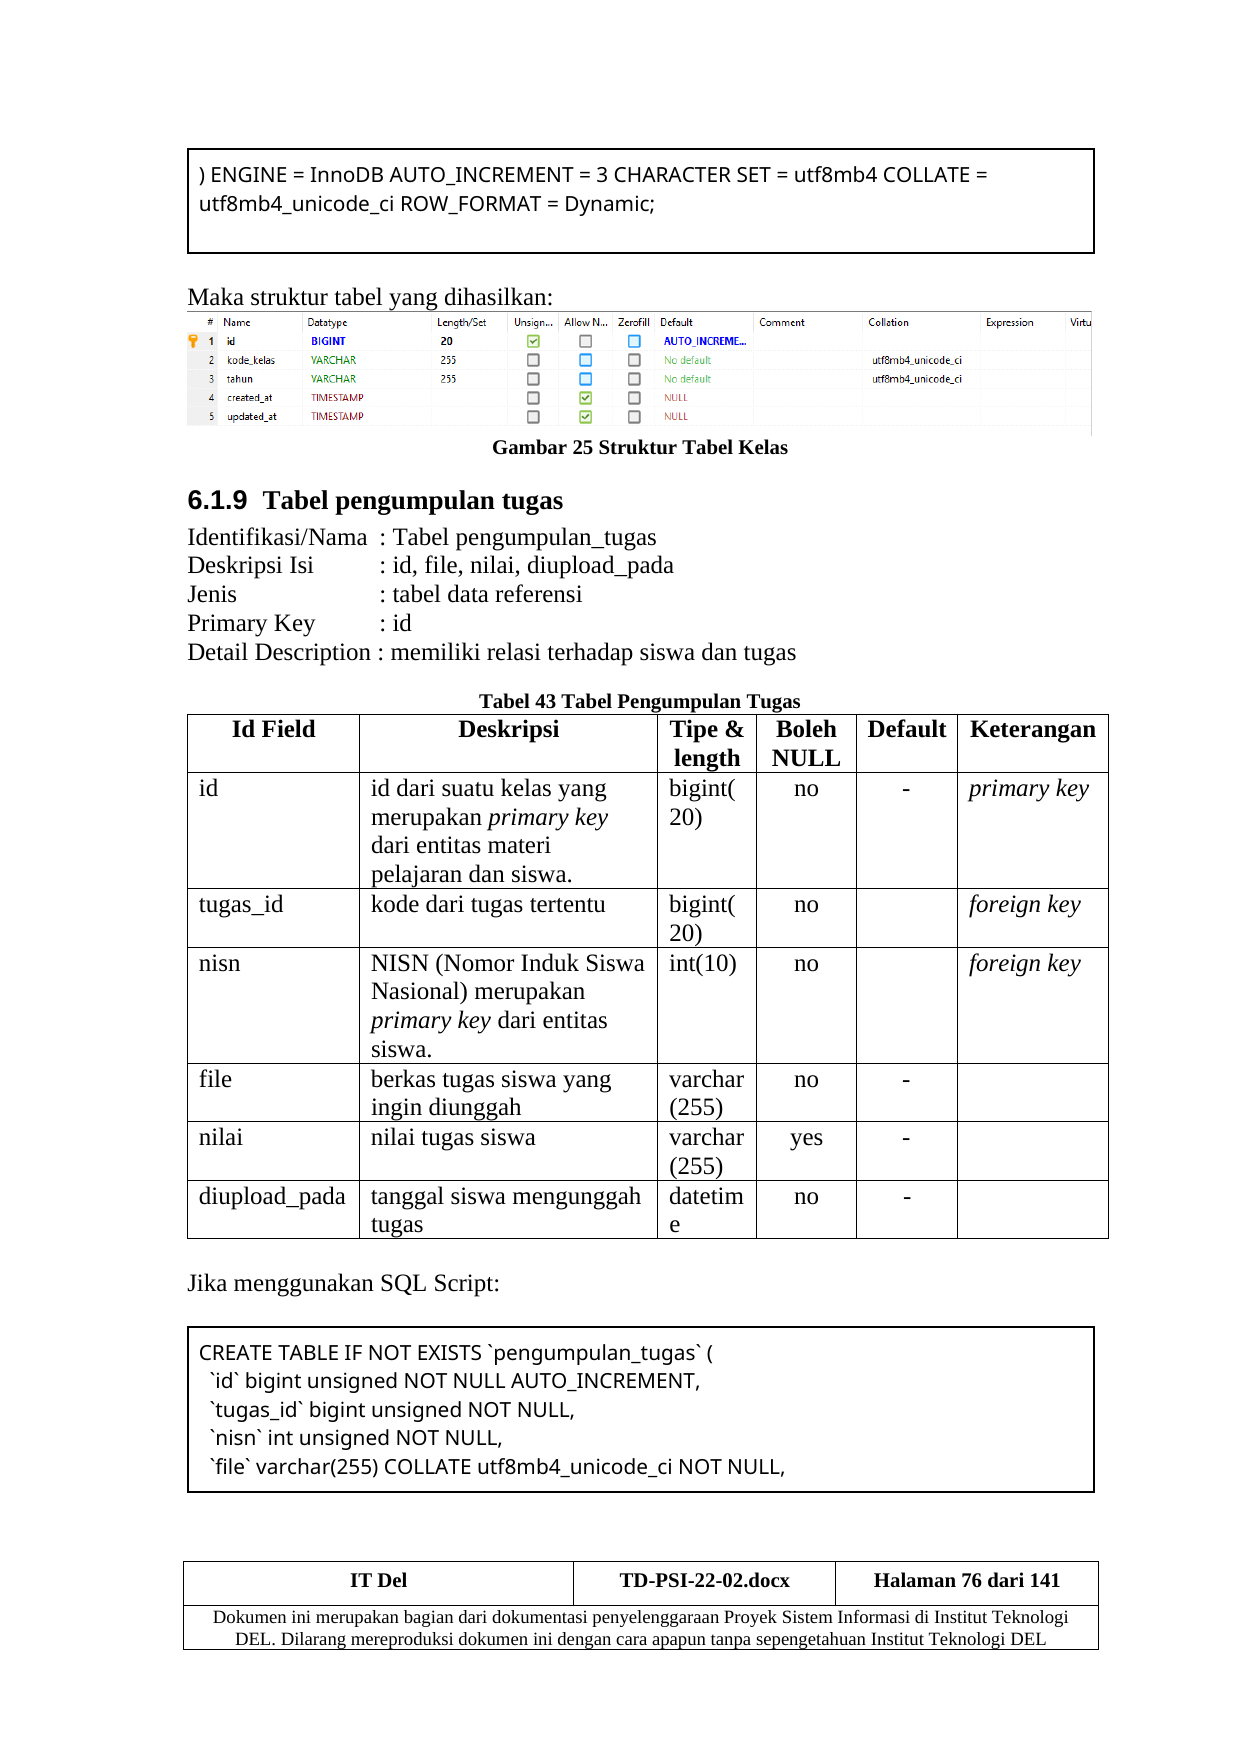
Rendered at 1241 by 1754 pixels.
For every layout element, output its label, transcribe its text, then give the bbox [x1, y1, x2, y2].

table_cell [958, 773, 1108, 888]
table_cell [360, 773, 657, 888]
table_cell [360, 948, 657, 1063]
text Primary Key : id [187, 608, 1092, 637]
text Detail Description : memiliki relasi terhadap siswa dan tugas [187, 637, 1092, 665]
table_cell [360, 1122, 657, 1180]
text Jenis : tabel data referensi [187, 579, 1092, 608]
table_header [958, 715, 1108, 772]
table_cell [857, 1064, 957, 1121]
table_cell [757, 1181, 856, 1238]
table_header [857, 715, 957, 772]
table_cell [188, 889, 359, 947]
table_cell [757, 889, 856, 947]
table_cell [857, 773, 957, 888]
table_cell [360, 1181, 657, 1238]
text Identifikasi/Nama : Tabel pengumpulan_tugas [187, 522, 1092, 550]
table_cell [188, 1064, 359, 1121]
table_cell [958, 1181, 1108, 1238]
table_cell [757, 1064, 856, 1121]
picture [187, 311, 1092, 436]
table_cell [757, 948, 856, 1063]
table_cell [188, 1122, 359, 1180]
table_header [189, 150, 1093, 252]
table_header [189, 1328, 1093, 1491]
text Deskripsi Isi : id, file, nilai, diupload_pada [187, 550, 1092, 579]
text Jika menggunakan SQL Script: [187, 1268, 1092, 1297]
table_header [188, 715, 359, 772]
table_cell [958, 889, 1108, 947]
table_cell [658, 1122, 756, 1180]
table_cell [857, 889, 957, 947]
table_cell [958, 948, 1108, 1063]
text Maka struktur tabel yang dihasilkan: [187, 282, 1092, 311]
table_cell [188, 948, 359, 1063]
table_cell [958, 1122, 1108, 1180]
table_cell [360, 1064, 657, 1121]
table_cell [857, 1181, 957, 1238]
subtitle Tabel pengumpulan tugas [187, 484, 1092, 515]
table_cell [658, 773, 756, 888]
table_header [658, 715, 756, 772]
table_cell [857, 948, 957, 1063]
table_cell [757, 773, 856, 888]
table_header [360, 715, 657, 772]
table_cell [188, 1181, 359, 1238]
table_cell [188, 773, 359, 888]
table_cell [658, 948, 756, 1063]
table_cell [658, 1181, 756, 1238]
text Gambar 25 Struktur Tabel Kelas [187, 436, 1092, 459]
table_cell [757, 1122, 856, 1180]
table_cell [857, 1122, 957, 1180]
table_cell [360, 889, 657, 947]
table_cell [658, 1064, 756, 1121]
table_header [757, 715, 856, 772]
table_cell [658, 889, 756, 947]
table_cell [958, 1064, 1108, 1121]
text Tabel 43 Tabel Pengumpulan Tugas [187, 689, 1092, 713]
